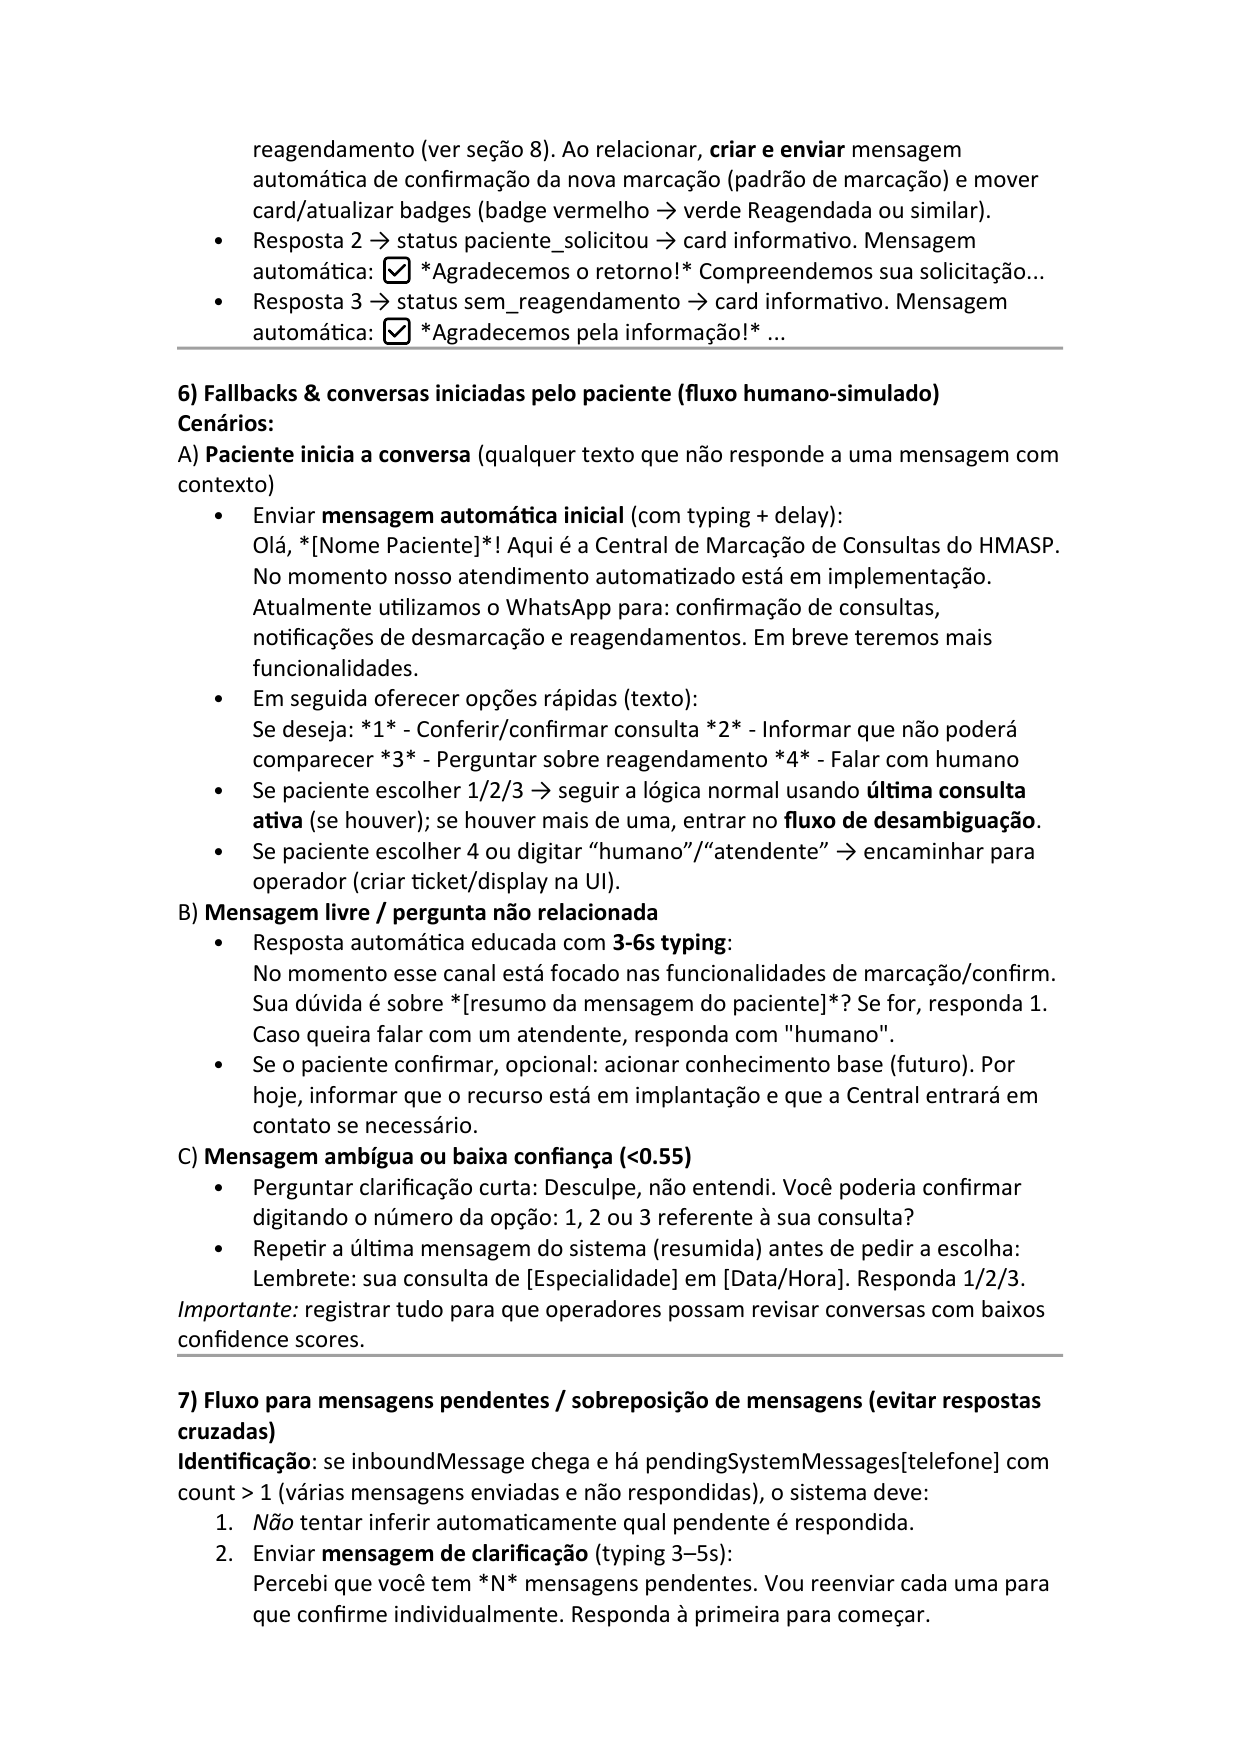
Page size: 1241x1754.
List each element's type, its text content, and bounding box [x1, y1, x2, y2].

text A) Paciente inicia a conversa (qualquer texto que não responde a uma mensagem com contexto) [177, 438, 1063, 499]
list Se paciente escolher 4 ou digitar “humano”/“atendente” → encaminhar para operador (criar ticket/display na UI). [215, 835, 1063, 896]
text 6) Fallbacks & conversas iniciadas pelo paciente (fluxo humano-simulado) [177, 377, 1063, 408]
text Cenários: [177, 408, 1063, 438]
text Importante: registrar tudo para que operadores possam revisar conversas com baixos confidence scores. [177, 1293, 1063, 1353]
list Enviar mensagem de clarificação (typing 3–5s): Percebi que você tem *N* mensagens pendentes. Vou reenviar cada uma para que confirme individualmente. Responda à primeira para começar. [215, 1537, 1063, 1628]
text Identificação: se inboundMessage chega e há pendingSystemMessages[telefone] com count > 1 (várias mensagens enviadas e não respondidas), o sistema deve: [177, 1445, 1063, 1506]
list Resposta automática educada com 3-6s typing: No momento esse canal está focado nas funcionalidades de marcação/confirm. Sua dúvida é sobre *[resumo da mensagem do paciente]*? Se for, responda 1. Caso queira falar com um atendente, responda com "humano". [215, 926, 1063, 1048]
text B) Mensagem livre / pergunta não relacionada [177, 896, 1063, 926]
list Se paciente escolher 1/2/3 → seguir a lógica normal usando última consulta ativa (se houver); se houver mais de uma, entrar no fluxo de desambiguação. [215, 774, 1063, 835]
list Enviar mensagem automática inicial (com typing + delay): Olá, *[Nome Paciente]*! Aqui é a Central de Marcação de Consultas do HMASP. No momento nosso atendimento automatizado está em implementação. Atualmente utilizamos o WhatsApp para: confirmação de consultas, notificações de desmarcação e reagendamentos. Em breve teremos mais funcionalidades. [215, 499, 1063, 682]
list Resposta 3 → status sem_reagendamento → card informativo. Mensagem automática: ✅ *Agradecemos pela informação!* ... [215, 286, 1063, 346]
text C) Mensagem ambígua ou baixa confiança (<0.55) [177, 1140, 1063, 1171]
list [215, 133, 1063, 224]
list Se o paciente confirmar, opcional: acionar conhecimento base (futuro). Por hoje, informar que o recurso está em implantação e que a Central entrará em contato se necessário. [215, 1048, 1063, 1140]
list Não tentar inferir automaticamente qual pendente é respondida. [215, 1506, 1063, 1537]
list Repetir a última mensagem do sistema (resumida) antes de pedir a escolha: Lembrete: sua consulta de [Especialidade] em [Data/Hora]. Responda 1/2/3. [215, 1232, 1063, 1293]
list Em seguida oferecer opções rápidas (texto): Se deseja: *1* - Conferir/confirmar consulta *2* - Informar que não poderá comparecer *3* - Perguntar sobre reagendamento *4* - Falar com humano [215, 682, 1063, 774]
list Perguntar clarificação curta: Desculpe, não entendi. Você poderia confirmar digitando o número da opção: 1, 2 ou 3 referente à sua consulta? [215, 1171, 1063, 1232]
list Resposta 2 → status paciente_solicitou → card informativo. Mensagem automática: ✅ *Agradecemos o retorno!* Compreendemos sua solicitação... [215, 224, 1063, 286]
text 7) Fluxo para mensagens pendentes / sobreposição de mensagens (evitar respostas cruzadas) [177, 1384, 1063, 1445]
